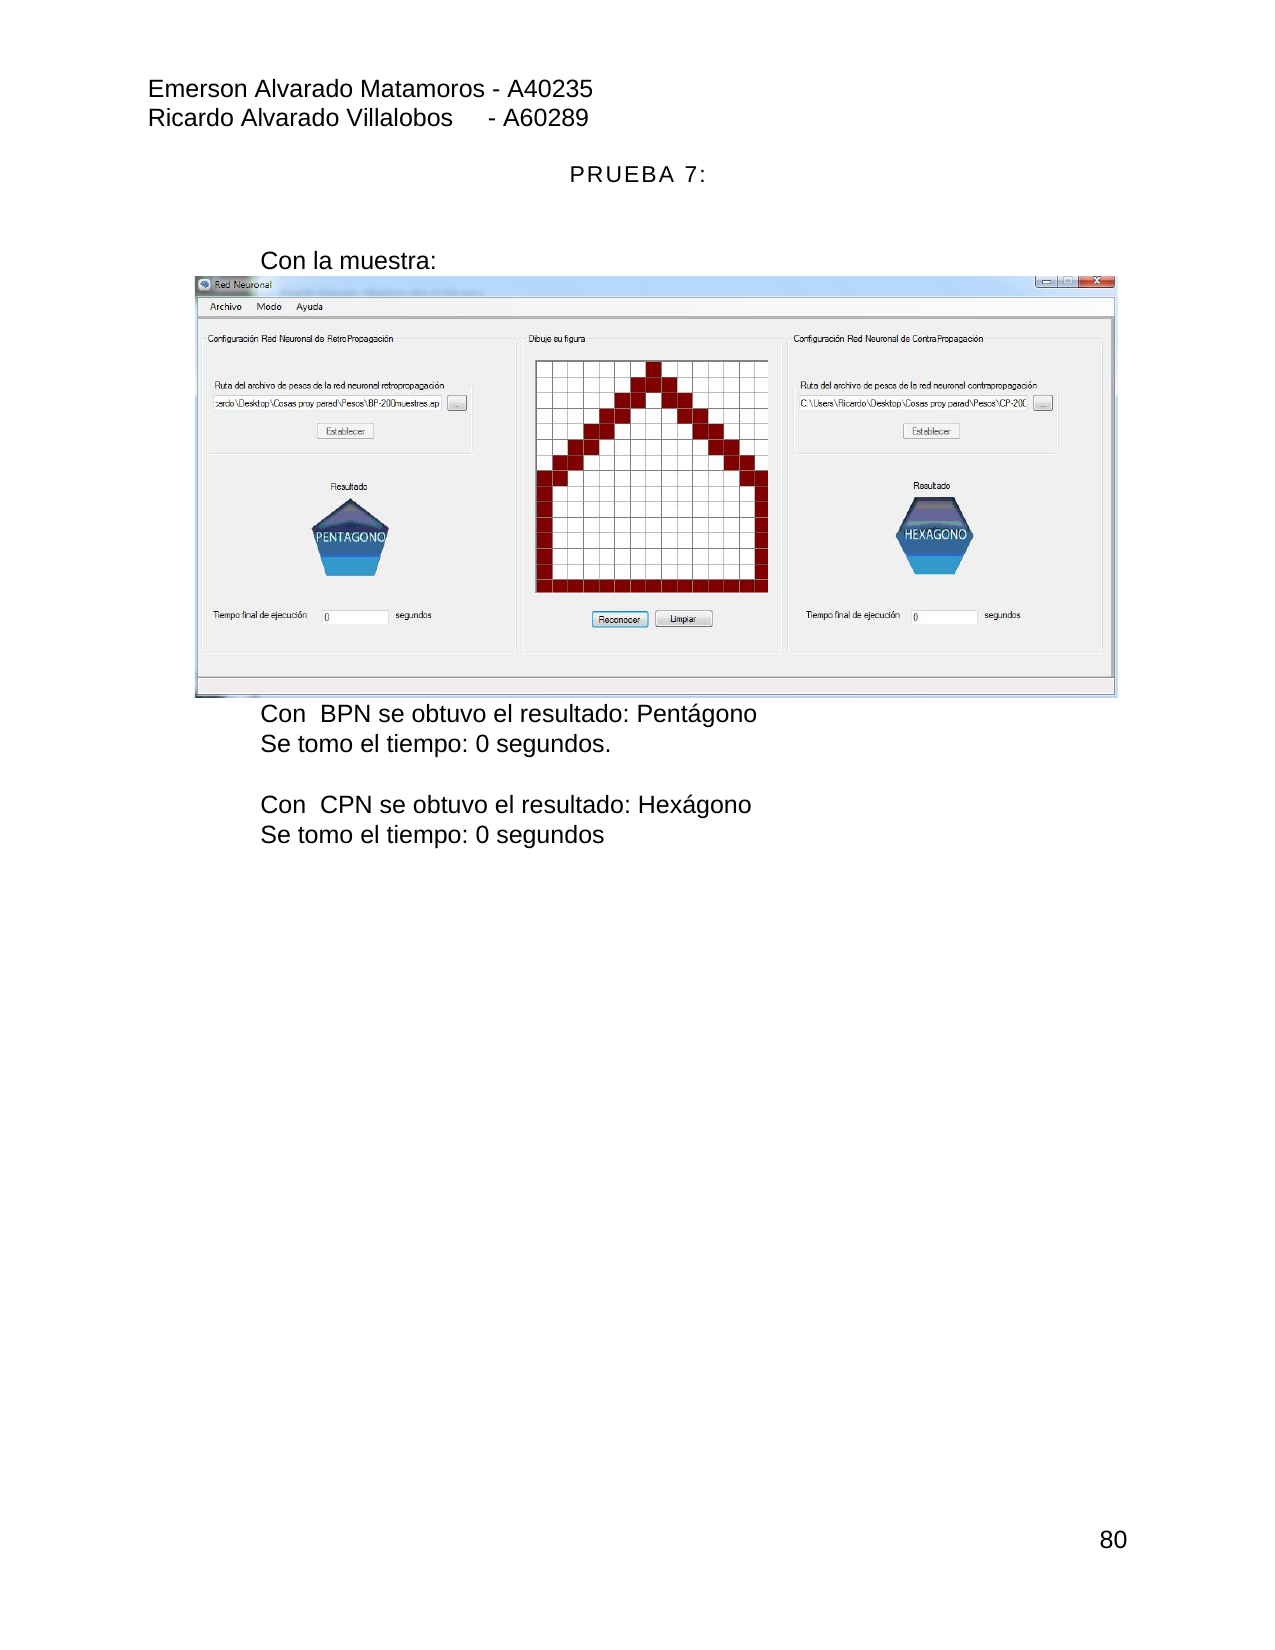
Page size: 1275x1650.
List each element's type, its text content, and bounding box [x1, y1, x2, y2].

list Con BPN se obtuvo el resultado: Pentágono [260, 699, 1127, 728]
list Se tomo el tiempo: 0 segundos [260, 820, 1127, 848]
picture [194, 276, 1118, 698]
subtitle Prueba 7: [148, 161, 1127, 188]
list Se tomo el tiempo: 0 segundos. [260, 729, 1127, 758]
list Con CPN se obtuvo el resultado: Hexágono [260, 790, 1127, 818]
list Con la muestra: [224, 246, 1127, 275]
